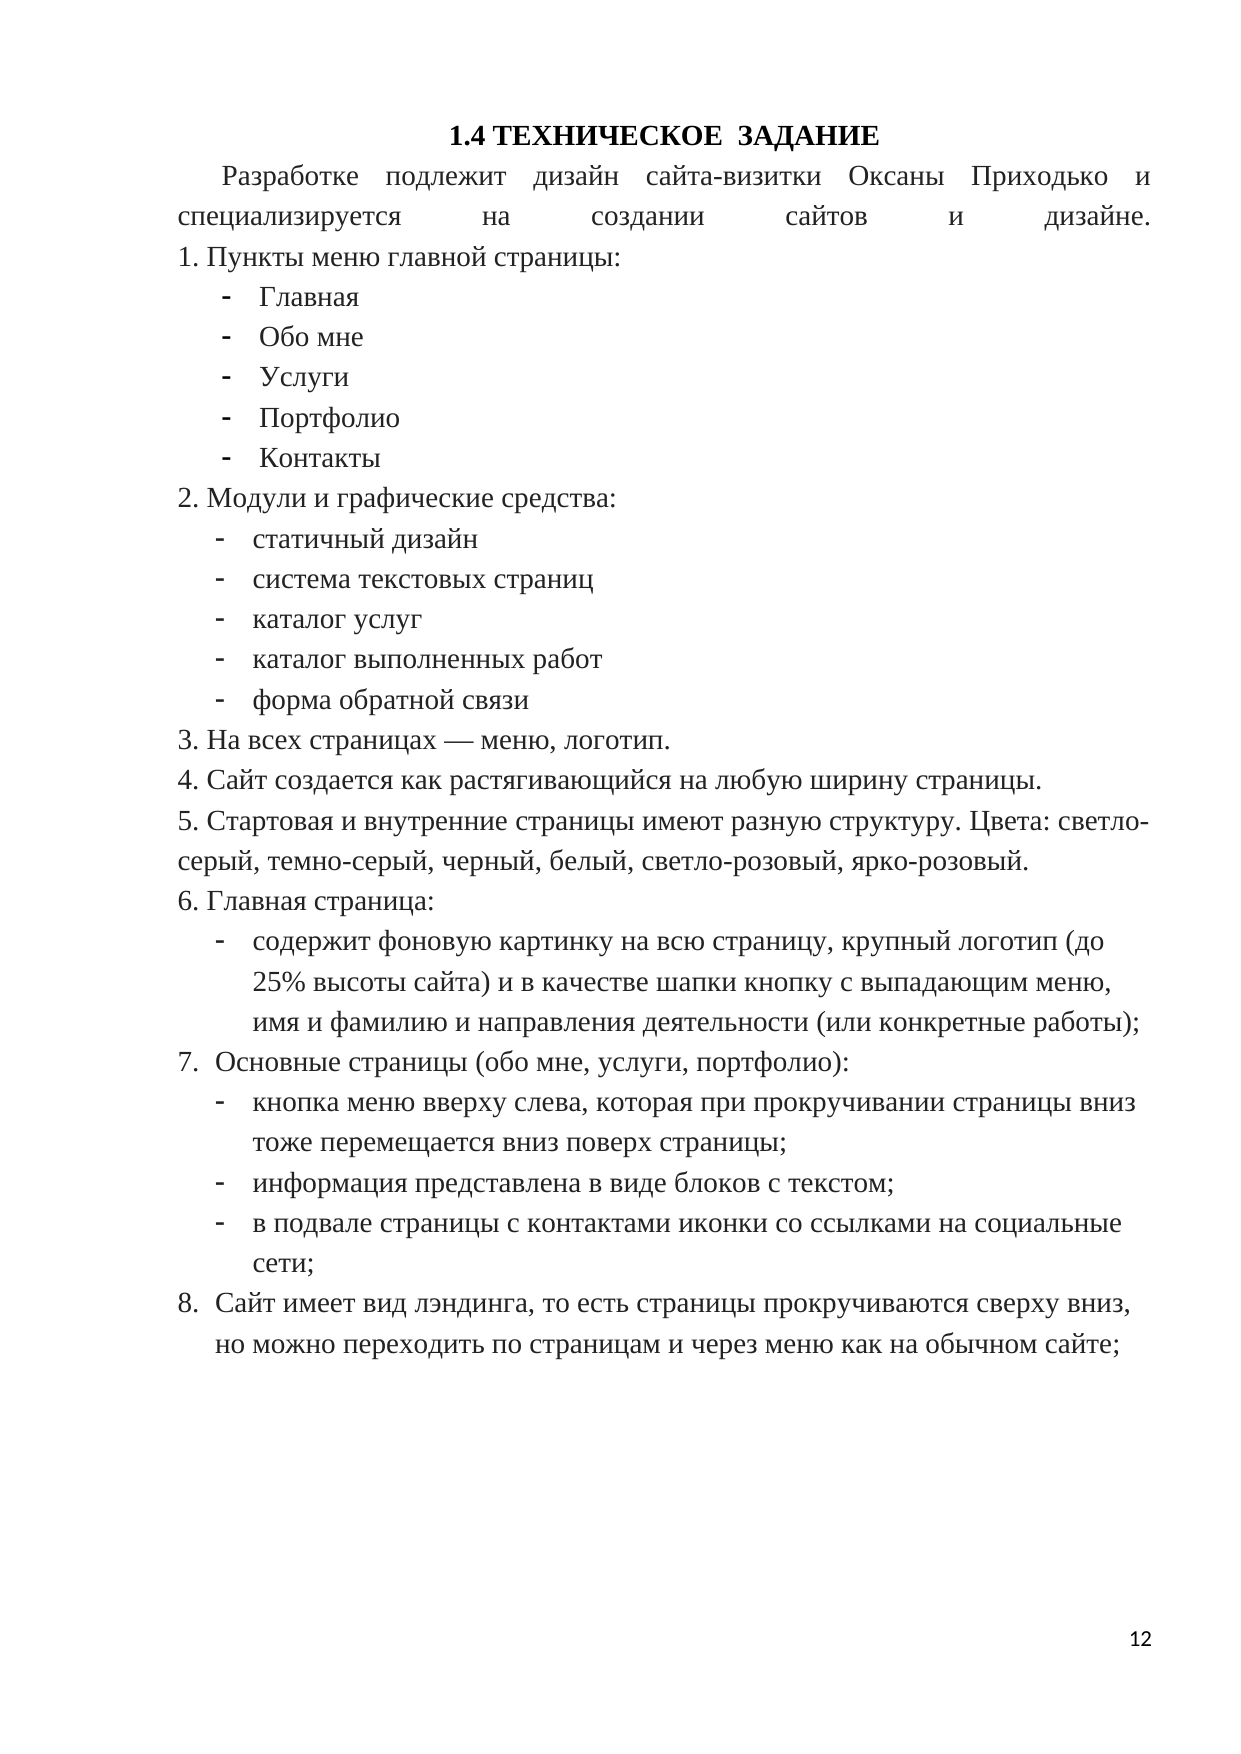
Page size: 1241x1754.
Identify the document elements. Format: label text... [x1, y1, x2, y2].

list форма обратной связи [215, 682, 1152, 716]
list Контакты [221, 440, 1152, 474]
list Услуги [221, 359, 1152, 393]
list каталог услуг [215, 601, 1152, 635]
list Сайт имеет вид лэндинга, то есть страницы прокручиваются сверху вниз, но можно переходить по страницам и через меню как на обычном сайте; [177, 1286, 1152, 1359]
list система текстовых страниц [215, 561, 1152, 595]
text 4. Сайт создается как растягивающийся на любую ширину страницы. 5. Стартовая и внутренние страницы имеют разную структуру. Цвета: светло-серый, темно-серый, черный, белый, светло-розовый, ярко-розовый. 6. Главная страница: [177, 762, 1152, 917]
list Портфолио [221, 400, 1152, 433]
list Главная [221, 279, 1152, 313]
list Основные страницы (обо мне, услуги, портфолио): [177, 1044, 1152, 1078]
list каталог выполненных работ [215, 642, 1152, 675]
text 2. Модули и графические средства: [177, 481, 1152, 514]
text Разработке подлежит дизайн сайта-визитки Оксаны Приходько и специализируется на создании сайтов и дизайне. 1. Пункты меню главной страницы: [177, 158, 1152, 272]
text 1.4 ТЕХНИЧЕСКОЕ ЗАДАНИЕ [177, 118, 1152, 152]
list статичный дизайн [215, 521, 1152, 554]
list содержит фоновую картинку на всю страницу, крупный логотип (до 25% высоты сайта) и в качестве шапки кнопку с выпадающим меню, имя и фамилию и направления деятельности (или конкретные работы); [215, 923, 1152, 1037]
list в подвале страницы с контактами иконки со ссылками на социальные сети; [215, 1205, 1152, 1279]
list кнопка меню вверху слева, которая при прокручивании страницы вниз тоже перемещается вниз поверх страницы; [215, 1084, 1152, 1158]
list информация представлена в виде блоков с текстом; [215, 1165, 1152, 1198]
list Обо мне [221, 319, 1152, 353]
text 3. На всех страницах — меню, логотип. [177, 722, 1152, 756]
